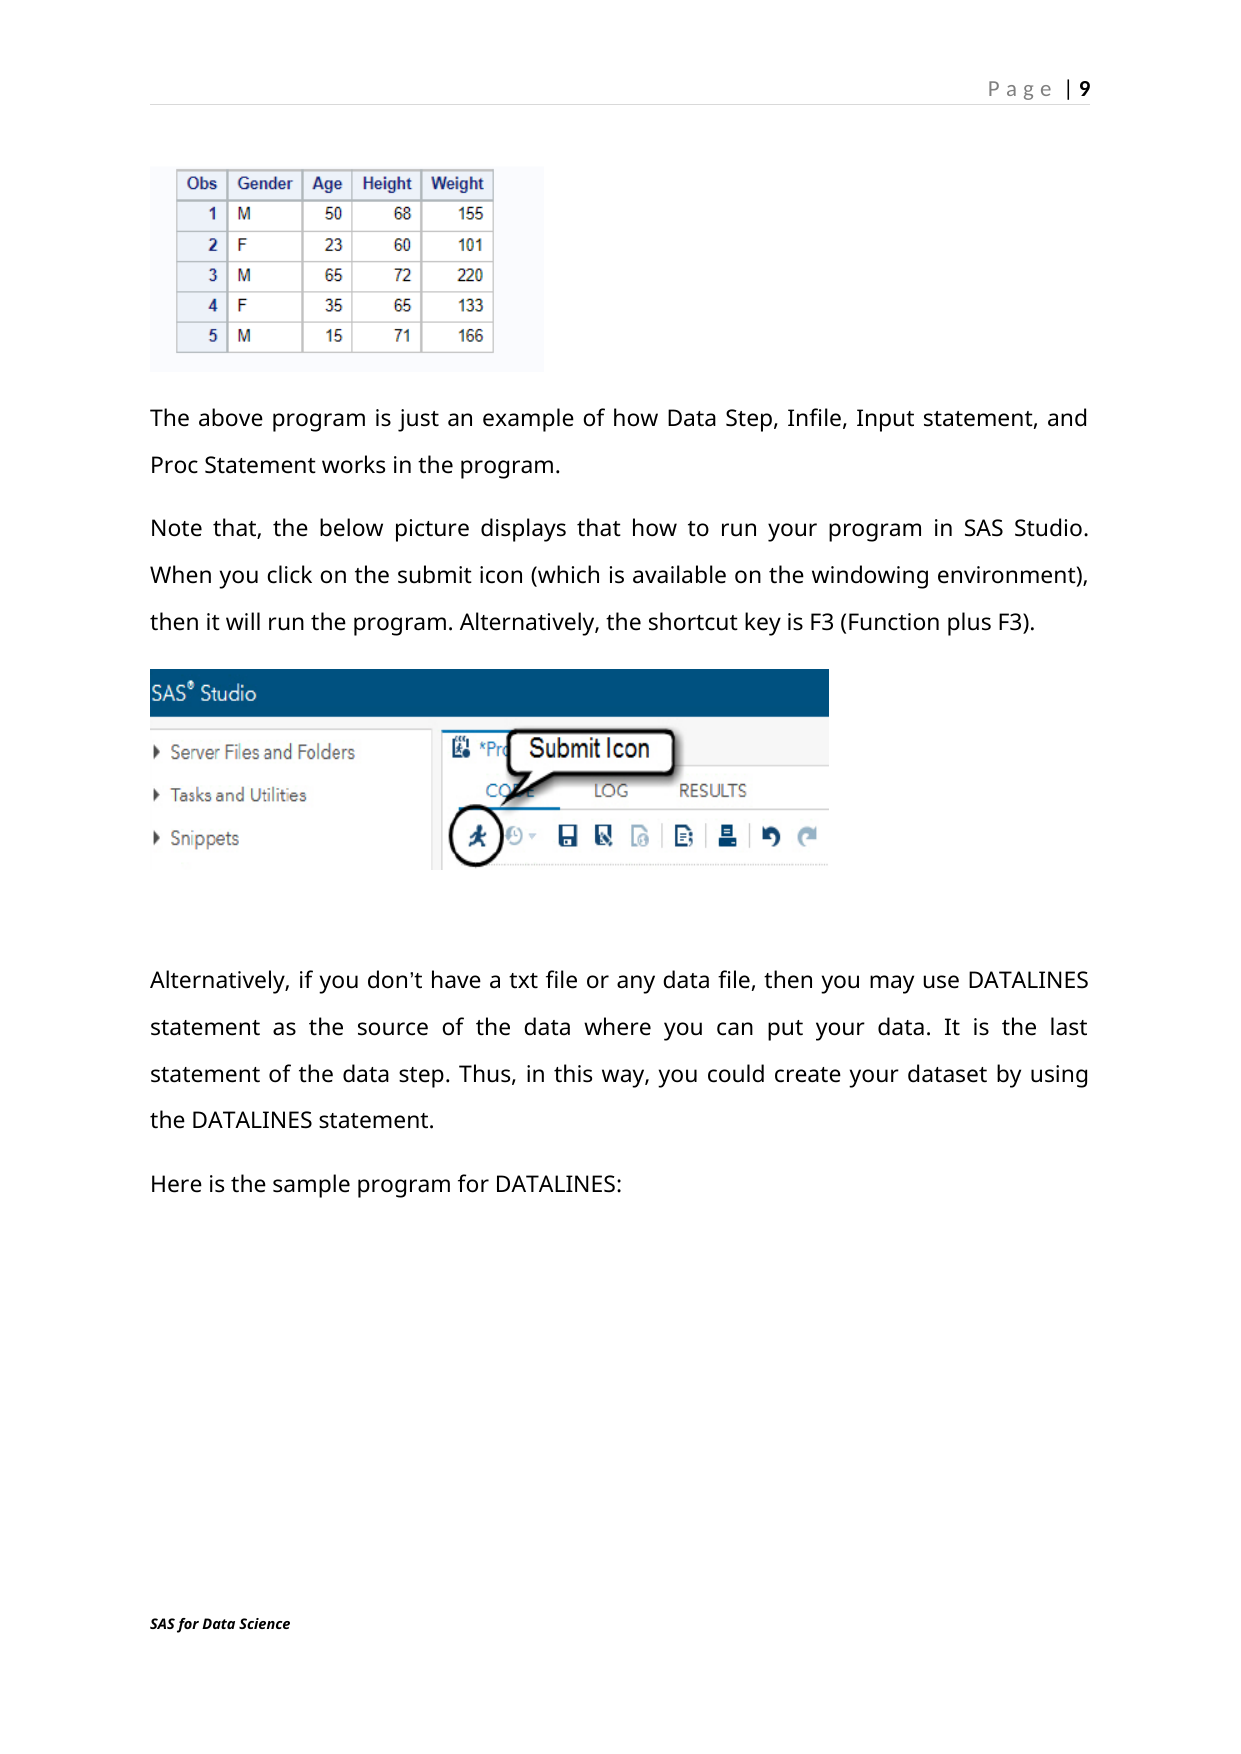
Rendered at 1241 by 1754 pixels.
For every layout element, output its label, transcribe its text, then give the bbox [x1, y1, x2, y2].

text Note that, the below picture displays that how to run your program in SAS Studio. When you click on the submit icon (which is available on the windowing environment), then it will run the program. Alternatively, the shortcut key is F3 (Function plus F3). [150, 512, 1090, 637]
text The above program is just an example of how Data Step, Infile, Input statement, and Proc Statement works in the program. [150, 402, 1090, 480]
text Alternatively, if you don’t have a txt file or any data file, then you may use DATALINES statement as the source of the data where you can put your data. It is the last statement of the data step. Thus, in this way, you could create your dataset by using the DATALINES statement. [150, 964, 1090, 1136]
text Here is the sample program for DATALINES: [150, 1168, 1090, 1199]
picture [150, 150, 544, 372]
picture [150, 669, 829, 870]
